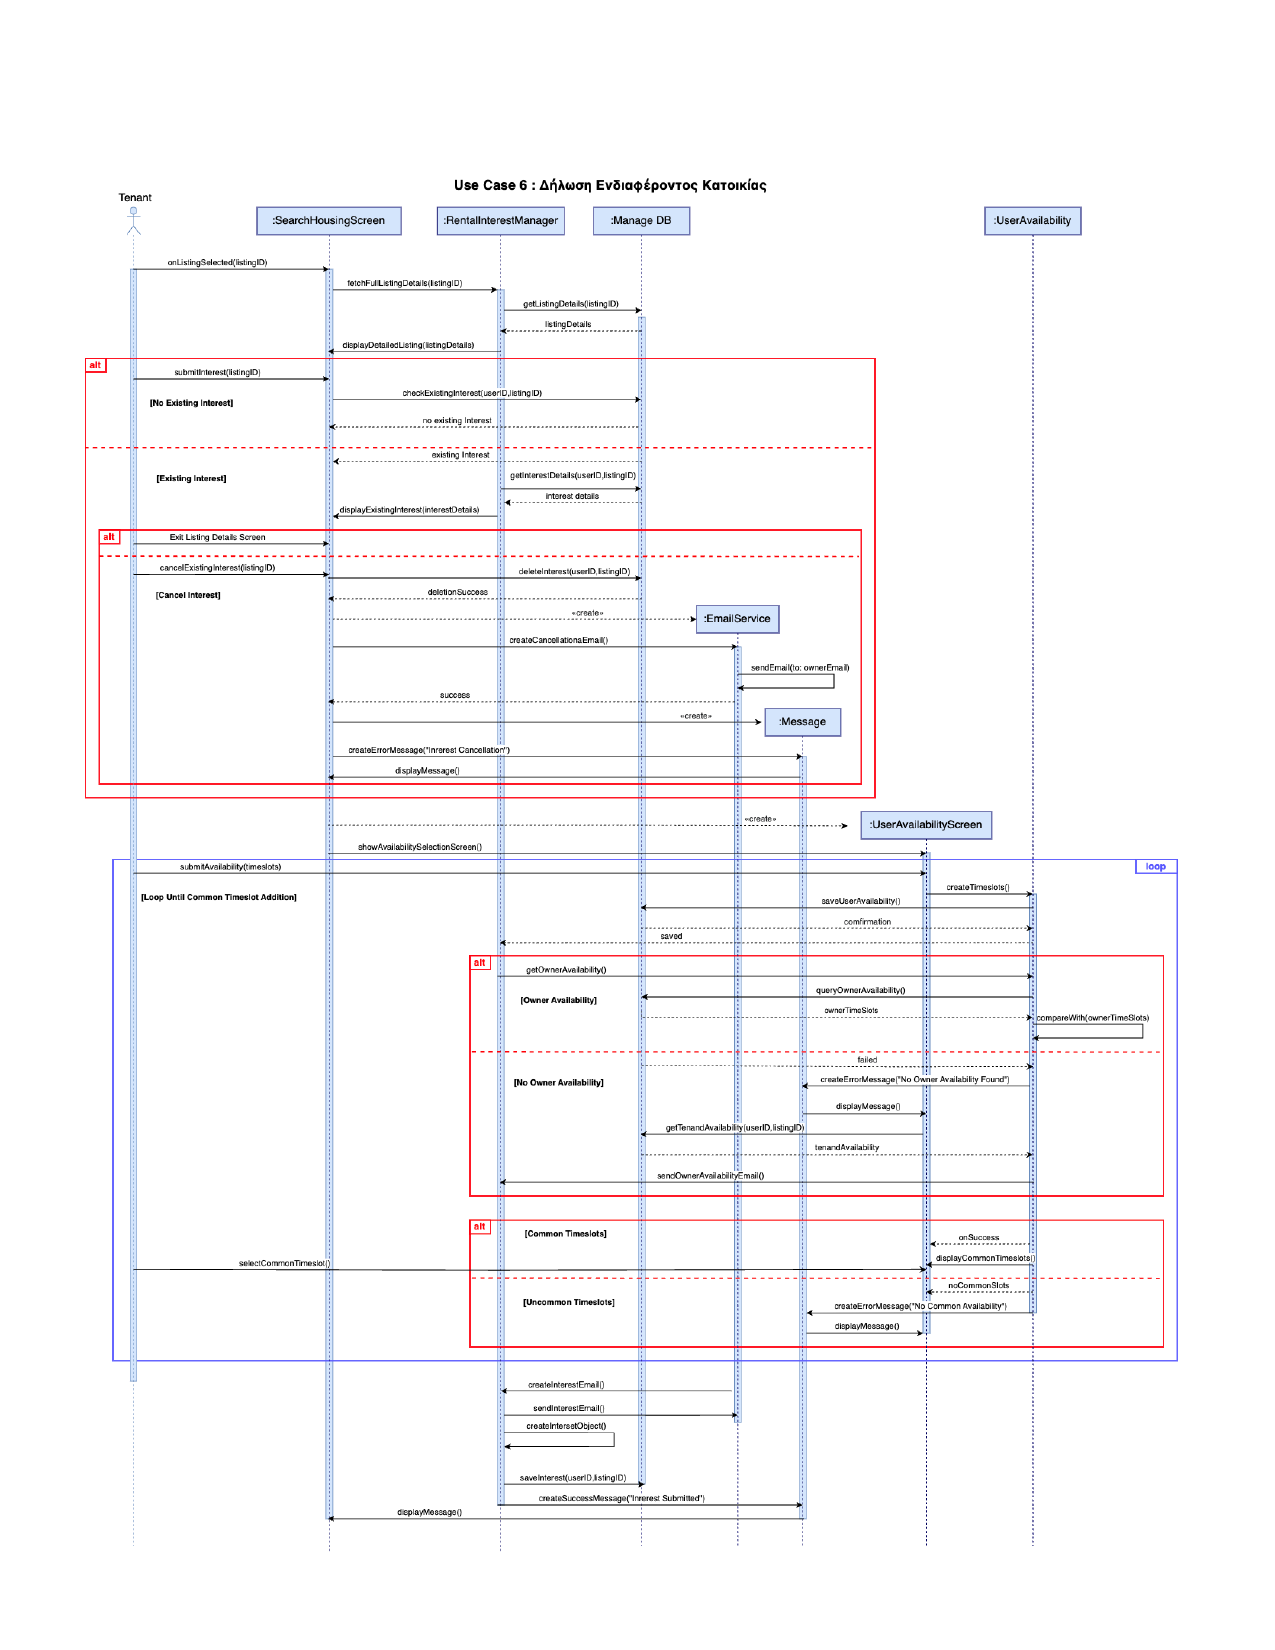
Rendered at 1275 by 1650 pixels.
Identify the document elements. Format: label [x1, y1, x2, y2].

picture [79, 150, 1205, 1574]
